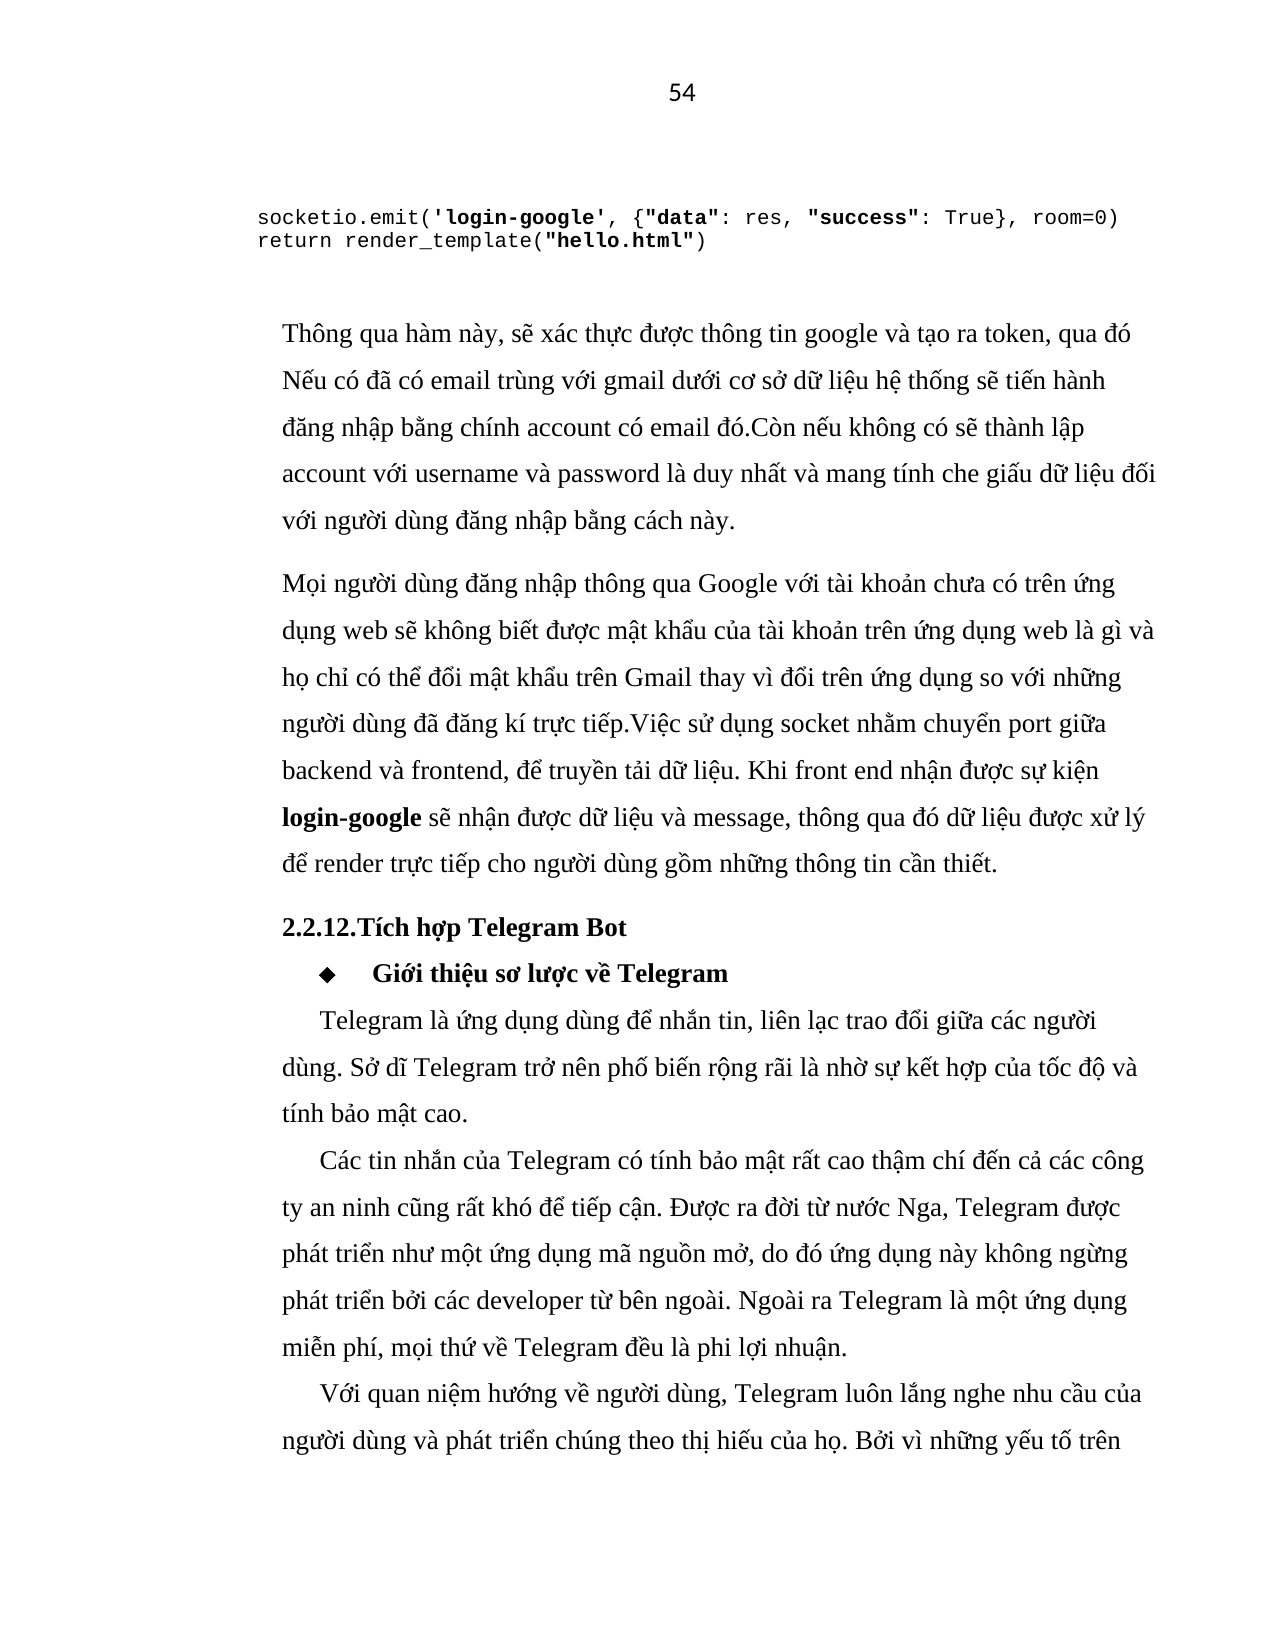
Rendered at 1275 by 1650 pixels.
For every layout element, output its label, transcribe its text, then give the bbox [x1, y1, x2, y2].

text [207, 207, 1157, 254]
list Các tin nhắn của Telegram có tính bảo mật rất cao thậm chí đến cả các công ty an ninh cũng rất khó để tiếp cận. Được ra đời từ nước Nga, Telegram được phát triển như một ứng dụng mã nguồn mở, do đó ứng dụng này không ngừng phát triển bởi các developer từ bên ngoài. Ngoài ra Telegram là một ứng dụng miễn phí, mọi thứ về Telegram đều là phi lợi nhuận. [282, 1144, 1157, 1362]
text Mọi người dùng đăng nhập thông qua Google với tài khoản chưa có trên ứng dụng web sẽ không biết được mật khẩu của tài khoản trên ứng dụng web là gì và họ chỉ có thể đổi mật khẩu trên Gmail thay vì đổi trên ứng dụng so với những người dùng đã đăng kí trực tiếp.Việc sử dụng socket nhằm chuyển port giữa backend và frontend, để truyền tải dữ liệu. Khi front end nhận được sự kiện login-google sẽ nhận được dữ liệu và message, thông qua đó dữ liệu được xử lý để render trực tiếp cho người dùng gồm những thông tin cần thiết. [282, 567, 1157, 878]
text Thông qua hàm này, sẽ xác thực được thông tin google và tạo ra token, qua đó Nếu có đã có email trùng với gmail dưới cơ sở dữ liệu hệ thống sẽ tiến hành đăng nhập bằng chính account có email đó.Còn nếu không có sẽ thành lập account với username và password là duy nhất và mang tính che giấu dữ liệu đối với người dùng đăng nhập bằng cách này. [282, 317, 1157, 535]
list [282, 1378, 1157, 1455]
list Telegram là ứng dụng dùng để nhắn tin, liên lạc trao đổi giữa các người dùng. Sở dĩ Telegram trở nên phố biến rộng rãi là nhờ sự kết hợp của tốc độ và tính bảo mật cao. [282, 1004, 1157, 1129]
list Giới thiệu sơ lược về Telegram [319, 957, 1157, 989]
list Tích hợp Telegram Bot [282, 911, 1157, 942]
